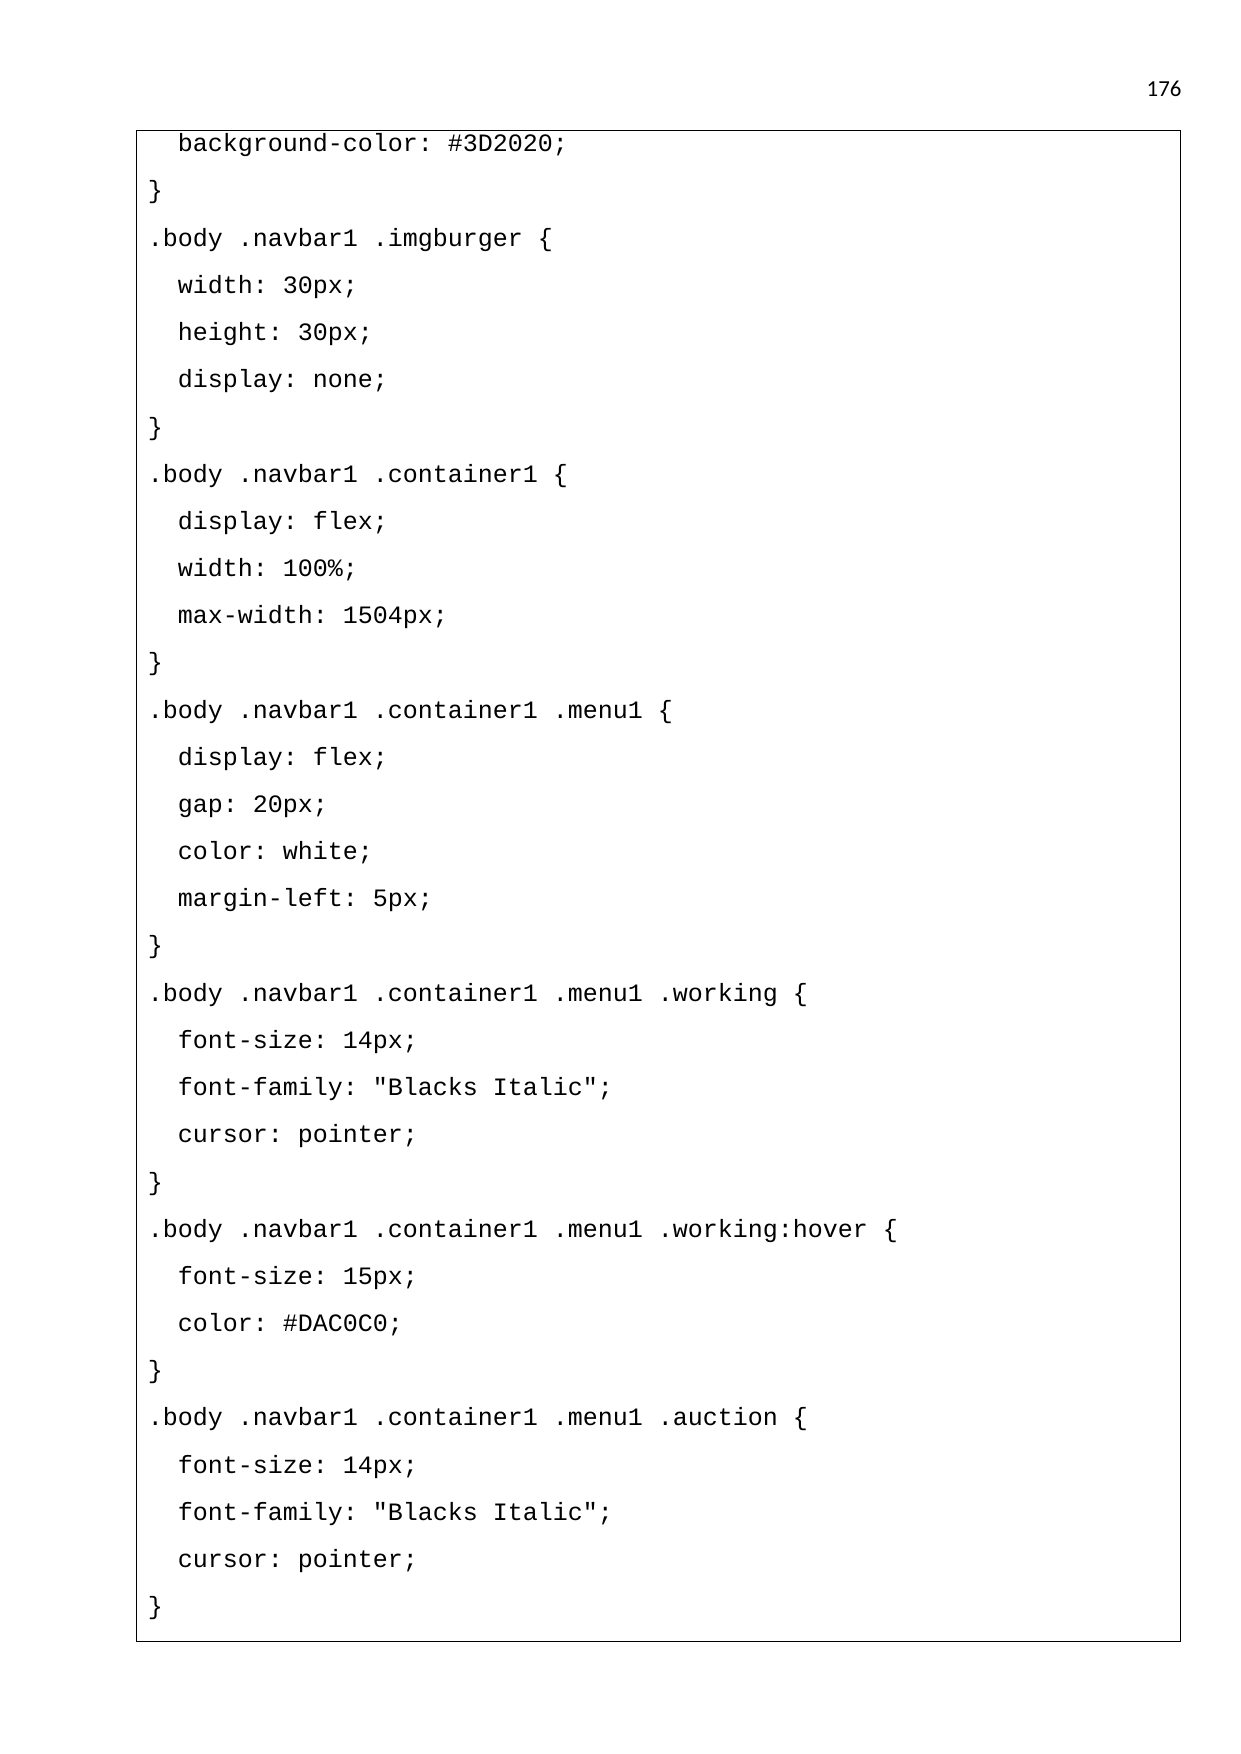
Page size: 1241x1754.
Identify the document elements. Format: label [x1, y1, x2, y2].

table_header [137, 131, 1180, 1641]
